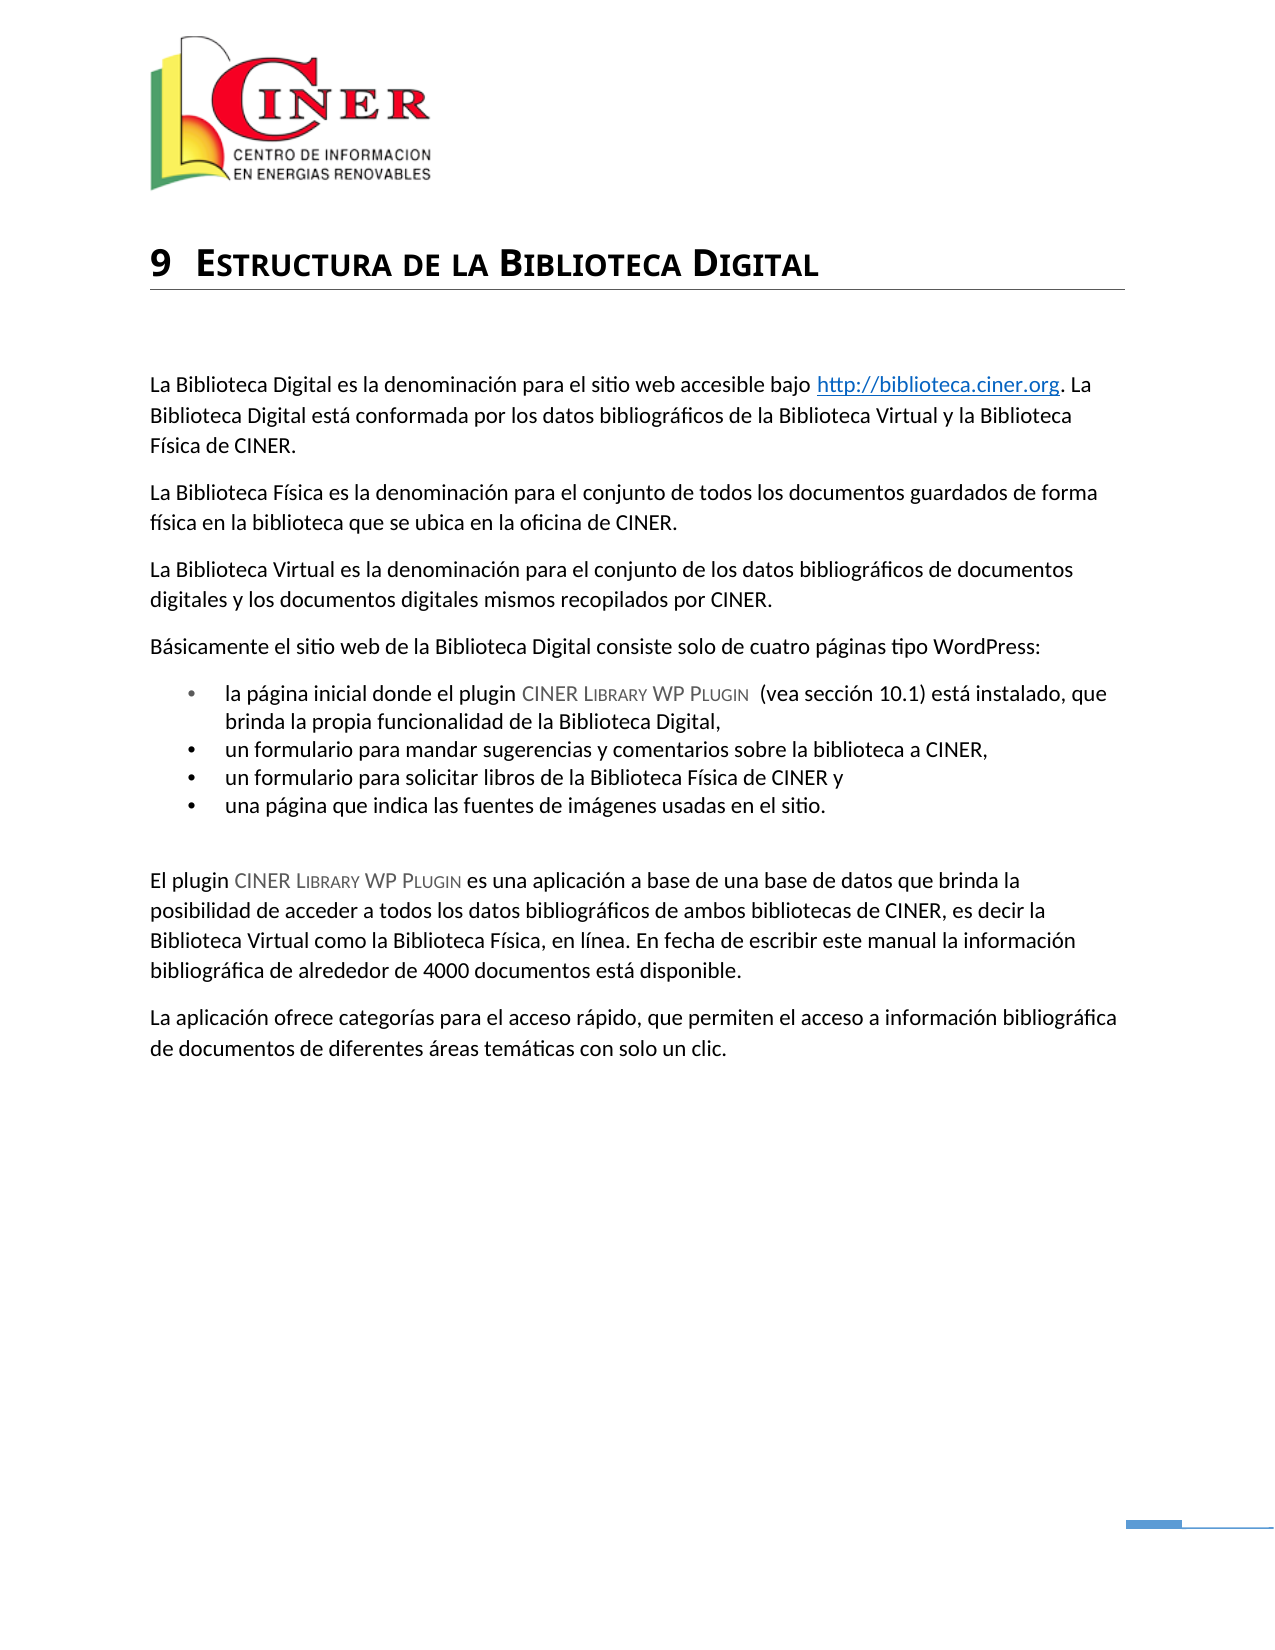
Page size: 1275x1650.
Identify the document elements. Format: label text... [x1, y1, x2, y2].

text El plugin CINER Library WP Plugin es una aplicación a base de una base de datos que brinda la posibilidad de acceder a todos los datos bibliográficos de ambos bibliotecas de CINER, es decir la Biblioteca Virtual como la Biblioteca Física, en línea. En fecha de escribir este manual la información bibliográfica de alrededor de 4000 documentos está disponible. [150, 866, 1125, 984]
text Estructura de la Biblioteca Digital [150, 236, 1125, 289]
picture [150, 36, 432, 193]
list la página inicial donde el plugin CINER Library WP Plugin (vea sección 10.1) está instalado, que brinda la propia funcionalidad de la Biblioteca Digital, [187, 679, 1125, 735]
list una página que indica las fuentes de imágenes usadas en el sitio. [187, 791, 1125, 819]
text La aplicación ofrece categorías para el acceso rápido, que permiten el acceso a información bibliográfica de documentos de diferentes áreas temáticas con solo un clic. [150, 1003, 1125, 1062]
list un formulario para solicitar libros de la Biblioteca Física de CINER y [187, 763, 1125, 791]
text La Biblioteca Digital es la denominación para el sitio web accesible bajo http://biblioteca.ciner.org. La Biblioteca Digital está conformada por los datos bibliográficos de la Biblioteca Virtual y la Biblioteca Física de CINER. [150, 371, 1125, 459]
text Básicamente el sitio web de la Biblioteca Digital consiste solo de cuatro páginas tipo WordPress: [150, 632, 1125, 660]
text La Biblioteca Física es la denominación para el conjunto de todos los documentos guardados de forma física en la biblioteca que se ubica en la oficina de CINER. [150, 478, 1125, 536]
list un formulario para mandar sugerencias y comentarios sobre la biblioteca a CINER, [187, 735, 1125, 763]
text La Biblioteca Virtual es la denominación para el conjunto de los datos bibliográficos de documentos digitales y los documentos digitales mismos recopilados por CINER. [150, 555, 1125, 613]
